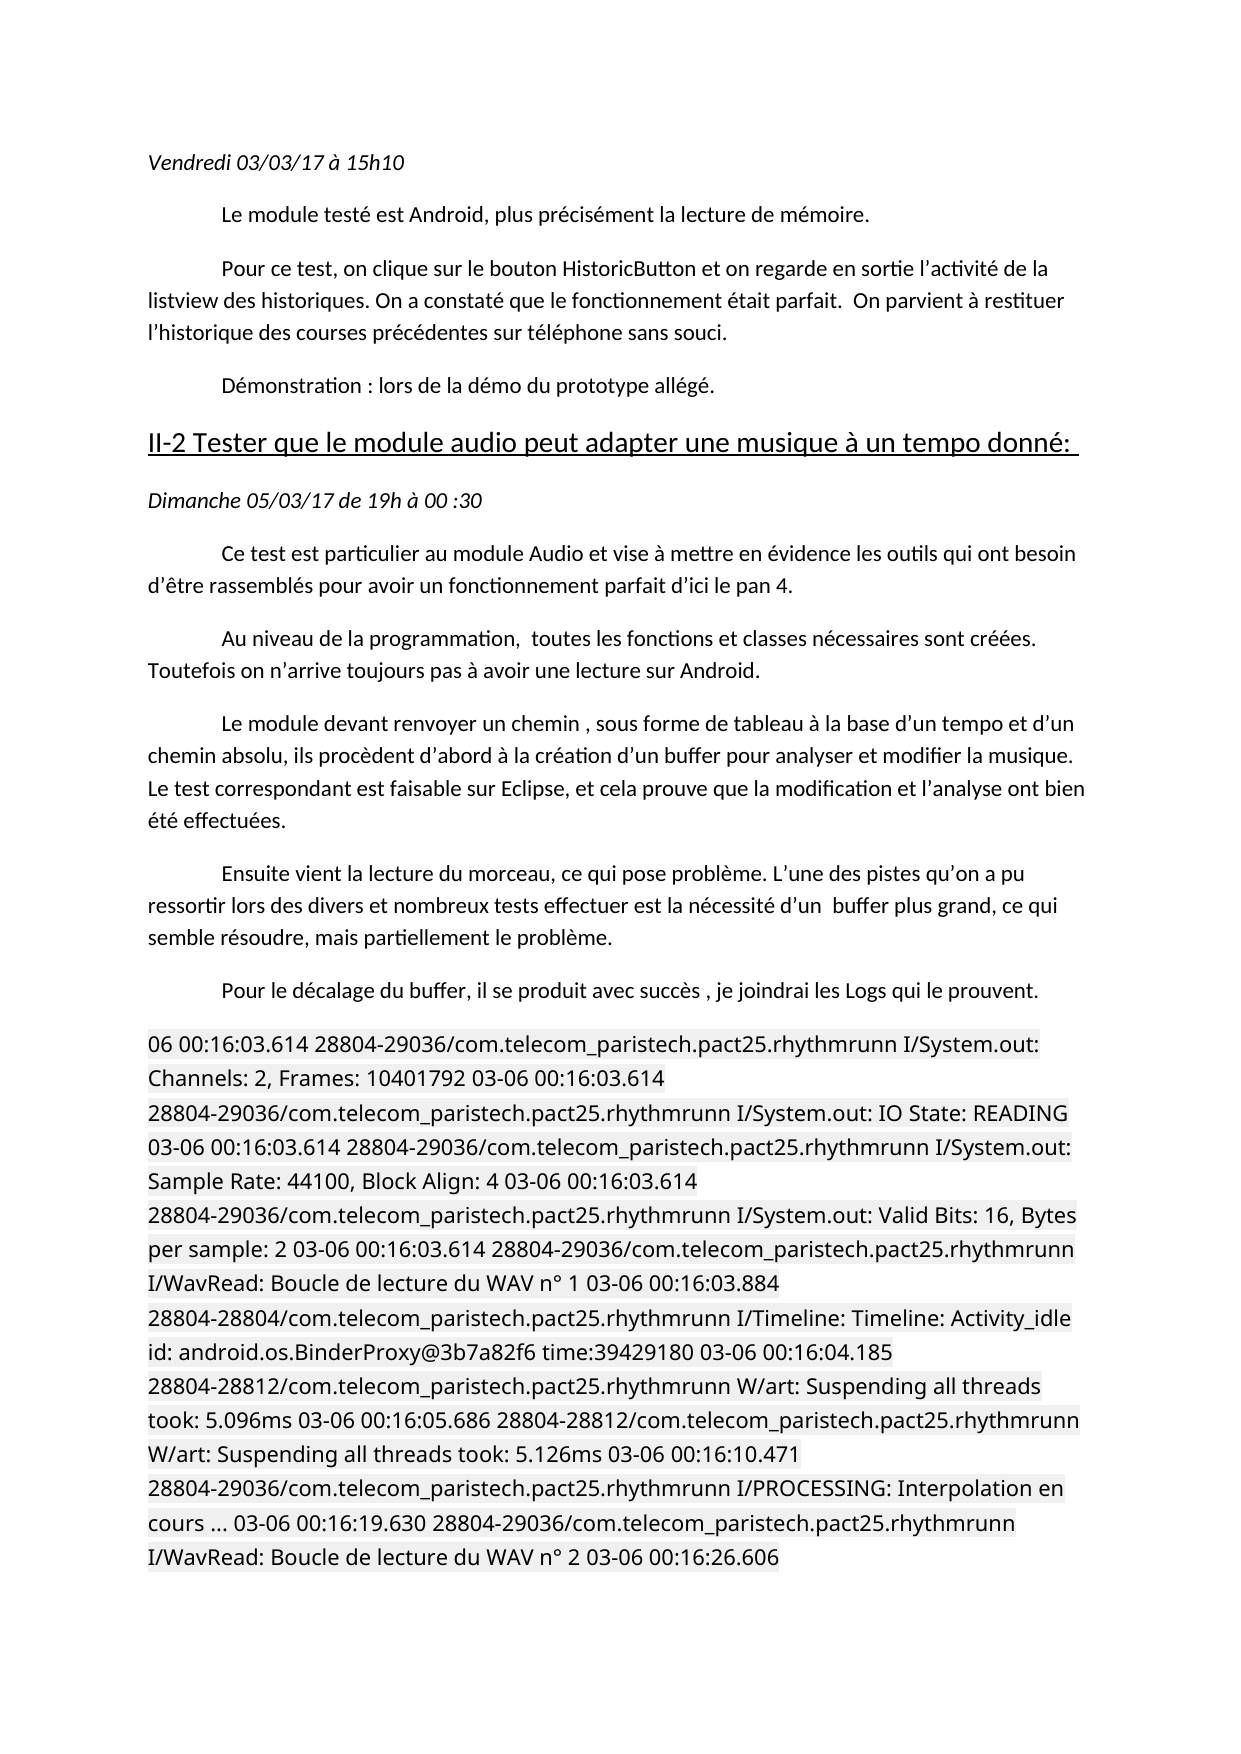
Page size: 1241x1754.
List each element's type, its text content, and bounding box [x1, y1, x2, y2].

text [148, 1029, 1093, 1572]
text Dimanche 05/03/17 de 19h à 00 :30 [148, 486, 1093, 514]
text Le module testé est Android, plus précisément la lecture de mémoire. [148, 201, 1093, 229]
text Démonstration : lors de la démo du prototype allégé. [148, 371, 1093, 399]
text II-2 Tester que le module audio peut adapter une musique à un tempo donné: [148, 424, 1093, 460]
text Ce test est particulier au module Audio et vise à mettre en évidence les outils qui ont besoin d’être rassemblés pour avoir un fonctionnement parfait d’ici le pan 4. [148, 539, 1093, 599]
text Pour le décalage du buffer, il se produit avec succès , je joindrai les Logs qui le prouvent. [148, 976, 1093, 1004]
text Le module devant renvoyer un chemin , sous forme de tableau à la base d’un tempo et d’un chemin absolu, ils procèdent d’abord à la création d’un buffer pour analyser et modifier la musique. Le test correspondant est faisable sur Eclipse, et cela prouve que la modification et l’analyse ont bien été effectuées. [148, 709, 1093, 834]
text Pour ce test, on clique sur le bouton HistoricButton et on regarde en sortie l’activité de la listview des historiques. On a constaté que le fonctionnement était parfait. On parvient à restituer l’historique des courses précédentes sur téléphone sans souci. [148, 254, 1093, 346]
text Ensuite vient la lecture du morceau, ce qui pose problème. L’une des pistes qu’on a pu ressortir lors des divers et nombreux tests effectuer est la nécessité d’un buffer plus grand, ce qui semble résoudre, mais partiellement le problème. [148, 859, 1093, 951]
text Vendredi 03/03/17 à 15h10 [148, 148, 1093, 176]
text Au niveau de la programmation, toutes les fonctions et classes nécessaires sont créées. Toutefois on n’arrive toujours pas à avoir une lecture sur Android. [148, 624, 1093, 684]
